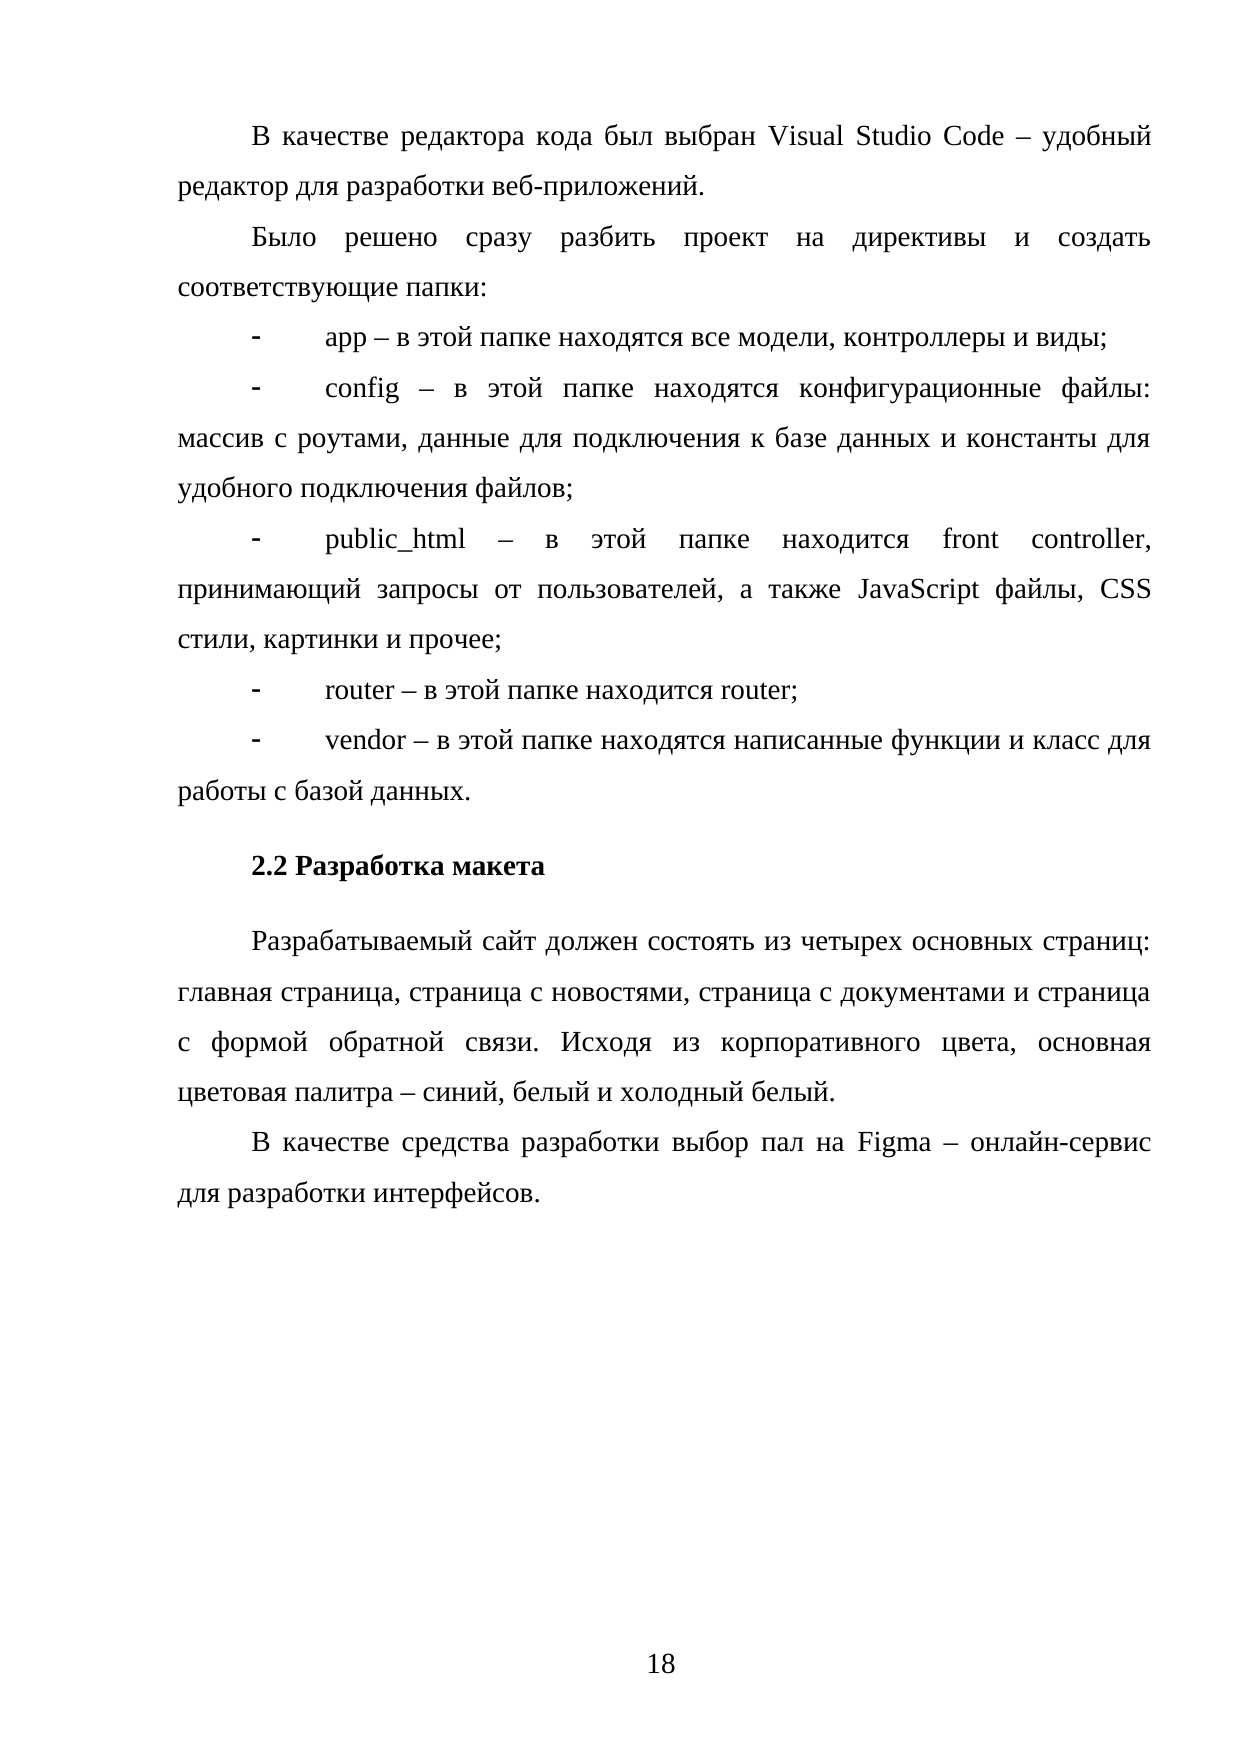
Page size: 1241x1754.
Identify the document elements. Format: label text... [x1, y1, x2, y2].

text 2.2 Разработка макета [177, 848, 1152, 882]
list app – в этой папке находятся все модели, контроллеры и виды; [177, 319, 1152, 353]
text В качестве средства разработки выбор пал на Figma – онлайн-сервис для разработки интерфейсов. [177, 1124, 1152, 1208]
list public_html – в этой папке находится front controller, принимающий запросы от пользователей, а также JavaScript файлы, CSS стили, картинки и прочее; [177, 521, 1152, 655]
list config – в этой папке находятся конфигурационные файлы: массив с роутами, данные для подключения к базе данных и константы для удобного подключения файлов; [177, 370, 1152, 504]
text Было решено сразу разбить проект на директивы и создать соответствующие папки: [177, 219, 1152, 303]
text Разрабатываемый сайт должен состоять из четырех основных страниц: главная страница, страница с новостями, страница с документами и страница с формой обратной связи. Исходя из корпоративного цвета, основная цветовая палитра – синий, белый и холодный белый. [177, 923, 1152, 1108]
text В качестве редактора кода был выбран Visual Studio Code – удобный редактор для разработки веб-приложений. [177, 118, 1152, 202]
list router – в этой папке находится router; [177, 672, 1152, 706]
list vendor – в этой папке находятся написанные функции и класс для работы с базой данных. [177, 722, 1152, 806]
